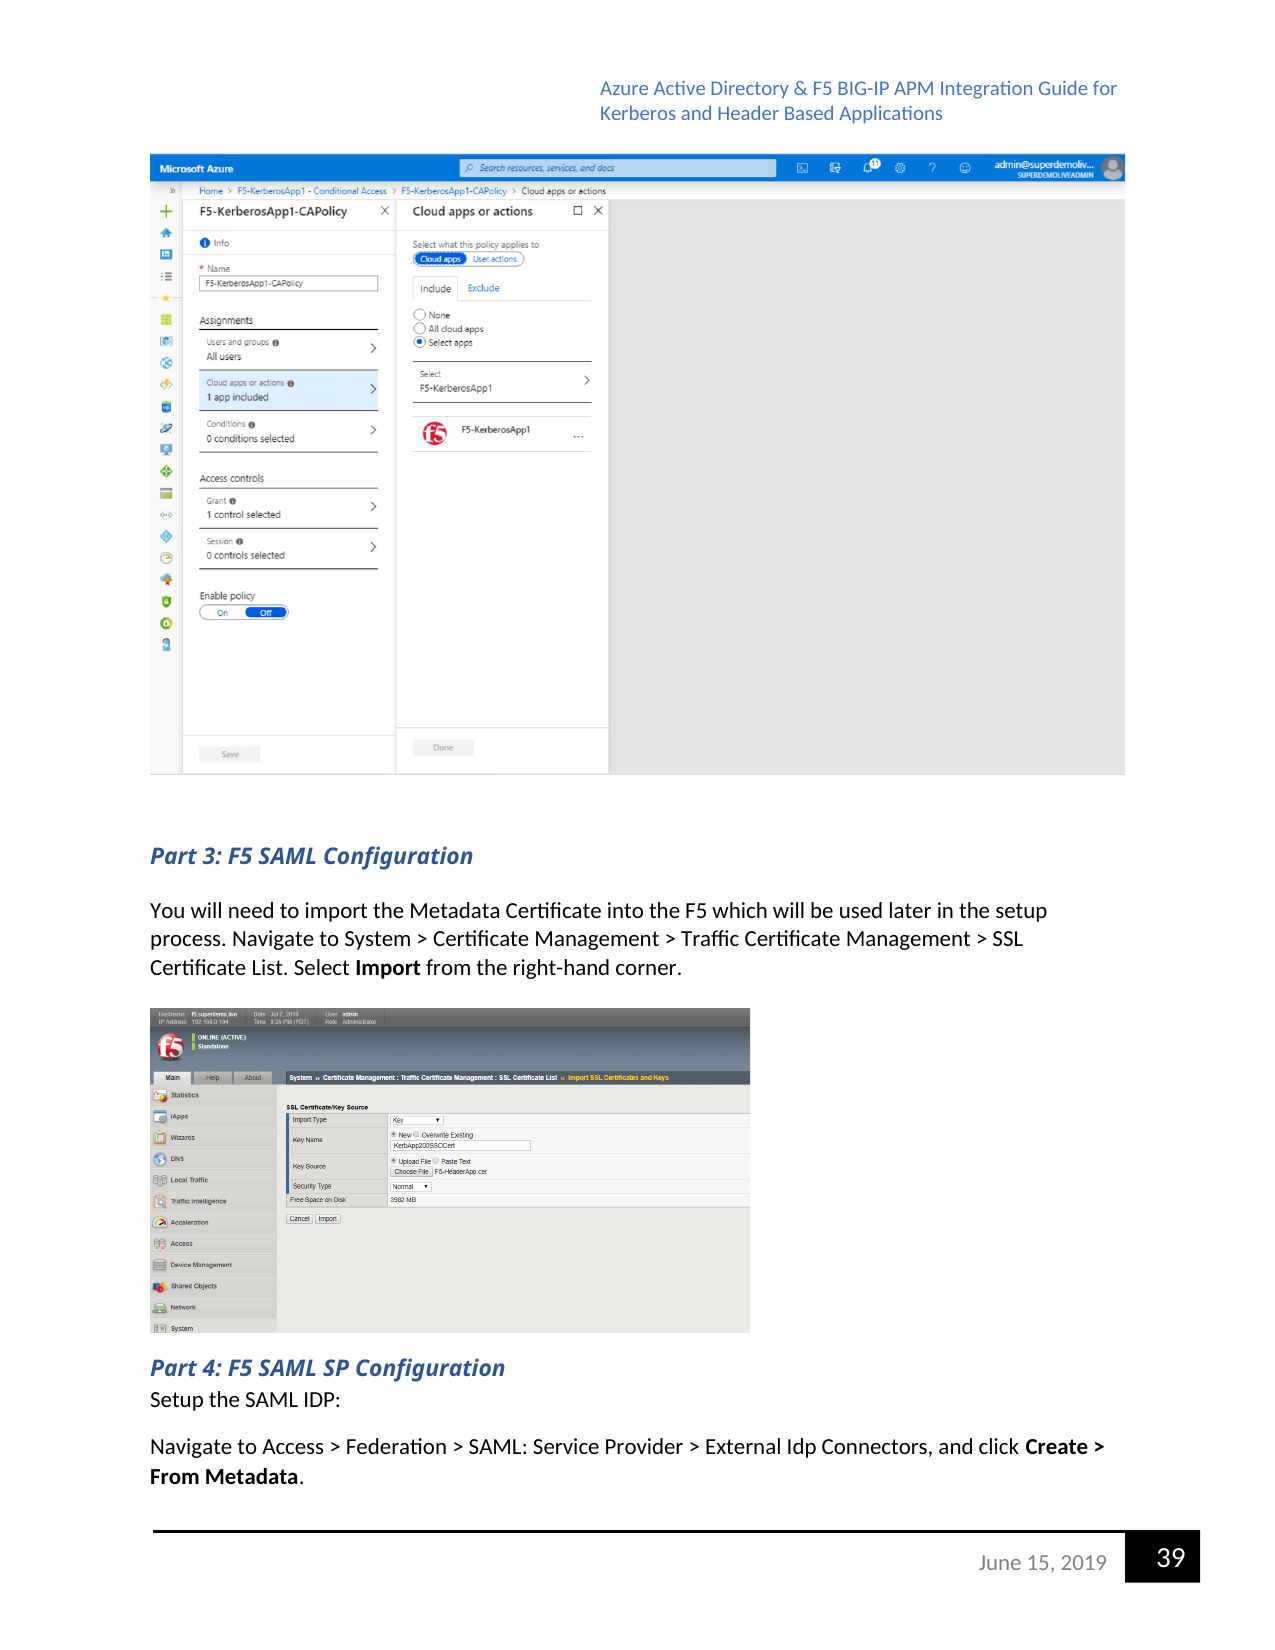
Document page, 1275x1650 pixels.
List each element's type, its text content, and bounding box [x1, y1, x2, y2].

picture [150, 153, 1125, 775]
subtitle Part 4: F5 SAML SP Configuration [150, 1351, 1125, 1383]
text Setup the SAML IDP: [150, 1385, 1125, 1413]
text Navigate to Access > Federation > SAML: Service Provider > External Idp Connectors, and click Create > From Metadata. [150, 1432, 1125, 1490]
picture [150, 1008, 750, 1333]
subtitle Part 3: F5 SAML Configuration [150, 840, 1125, 871]
text You will need to import the Metadata Certificate into the F5 which will be used later in the setup process. Navigate to System > Certificate Management > Traffic Certificate Management > SSL Certificate List. Select Import from the right-hand corner. [150, 897, 1125, 981]
